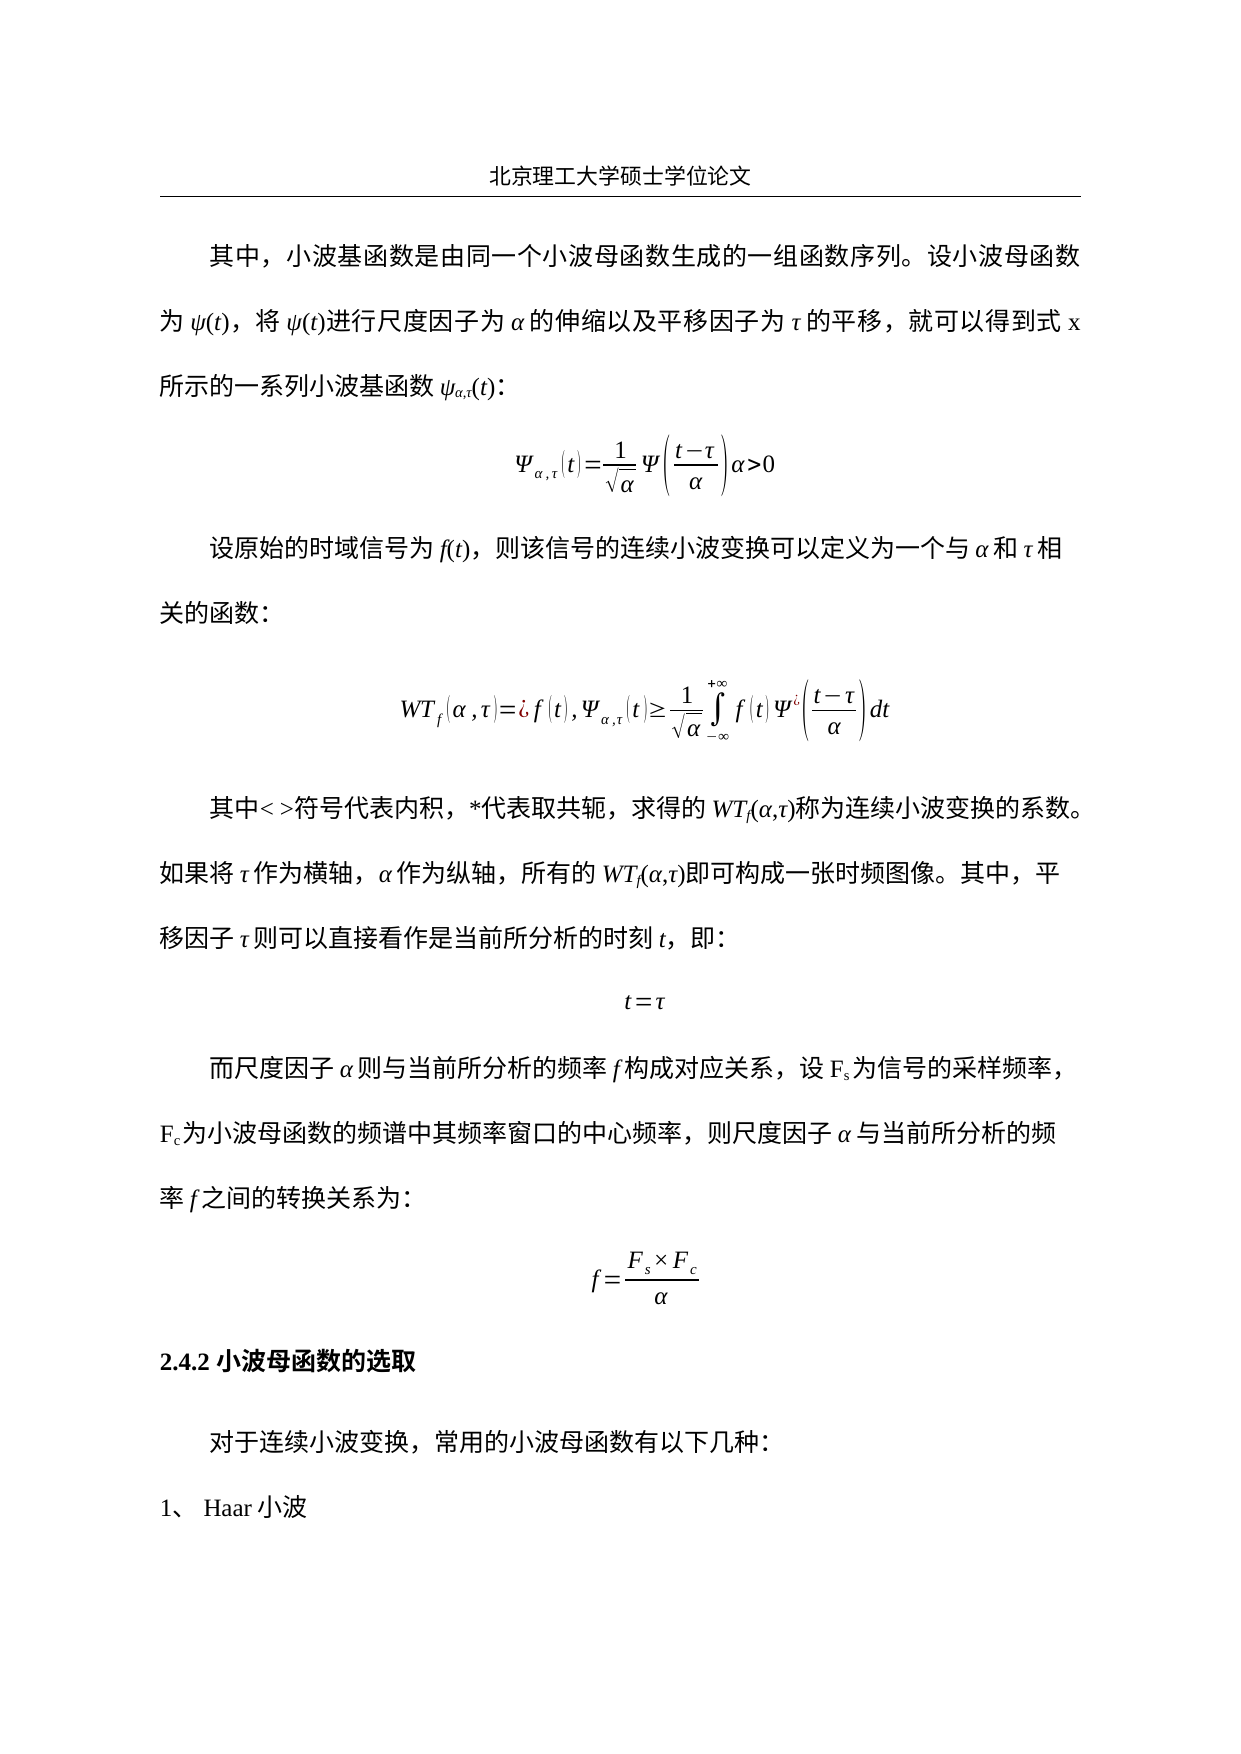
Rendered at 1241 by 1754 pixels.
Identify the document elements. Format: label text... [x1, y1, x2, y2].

list Haar小波 [159, 1473, 1081, 1538]
text 2.4.2 小波母函数的选取 [159, 1327, 1081, 1392]
text 其中，小波基函数是由同一个小波母函数生成的一组函数序列。设小波母函数为ψ(t)，将ψ(t)进行尺度因子为α的伸缩以及平移因子为τ的平移，就可以得到式x所示的一系列小波基函数ψα,τ(t)： [159, 222, 1081, 417]
text 其中< >符号代表内积，*代表取共轭，求得的WTf(α,τ)称为连续小波变换的系数。如果将τ作为横轴，α作为纵轴，所有的WTf(α,τ)即可构成一张时频图像。其中，平移因子τ则可以直接看作是当前所分析的时刻t，即： [159, 774, 1081, 969]
text 对于连续小波变换，常用的小波母函数有以下几种： [159, 1408, 1081, 1473]
text 设原始的时域信号为f(t)，则该信号的连续小波变换可以定义为一个与α和τ相关的函数： [159, 514, 1081, 644]
text 而尺度因子α则与当前所分析的频率f构成对应关系，设Fs为信号的采样频率，Fc为小波母函数的频谱中其频率窗口的中心频率，则尺度因子α与当前所分析的频率f之间的转换关系为： [159, 1034, 1081, 1229]
